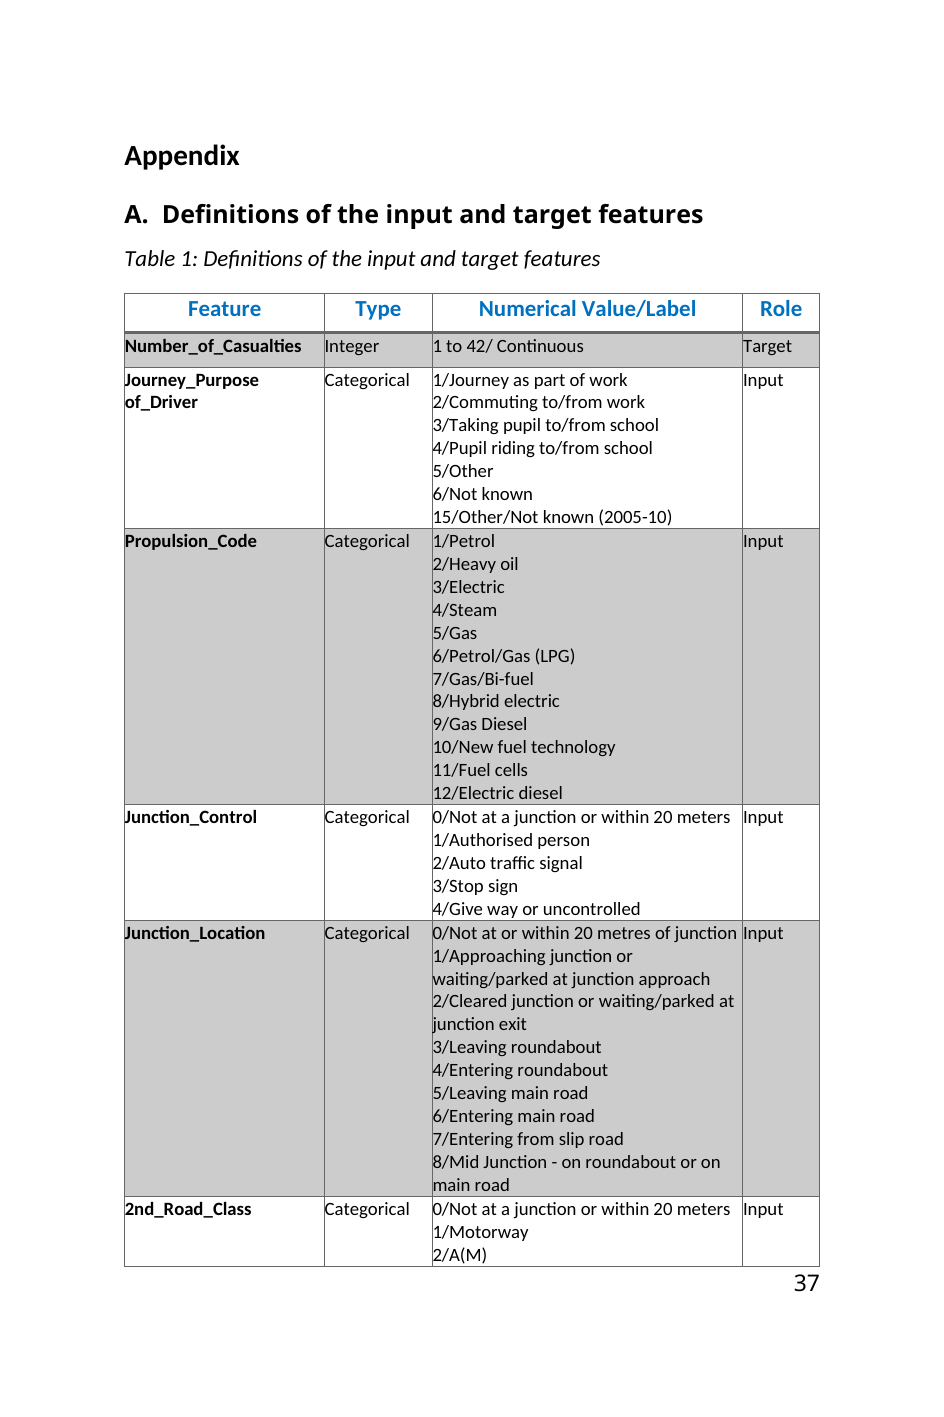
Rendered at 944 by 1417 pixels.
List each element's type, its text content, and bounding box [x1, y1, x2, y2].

table_header Role [743, 294, 819, 331]
table_cell Categorical [325, 368, 432, 528]
table_cell Input [743, 805, 819, 920]
subtitle Definitions of the input and target features [124, 197, 820, 231]
table_cell 1/Journey as part of work 2/Commuting to/from work 3/Taking pupil to/from school 4/Pupil riding to/from school 5/Other 6/Not known 15/Other/Not known (2005-10) [433, 368, 742, 528]
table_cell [433, 1197, 742, 1266]
table_cell Integer [325, 334, 432, 367]
table_header Feature [125, 294, 324, 331]
table_cell Junction_Location [125, 921, 324, 1196]
table_header Numerical Value/Label [433, 294, 742, 331]
table_cell 0/Not at a junction or within 20 meters 1/Authorised person 2/Auto traffic signal 3/Stop sign 4/Give way or uncontrolled [433, 805, 742, 920]
table_cell Categorical [325, 805, 432, 920]
table_cell 1/Petrol 2/Heavy oil 3/Electric 4/Steam 5/Gas 6/Petrol/Gas (LPG) 7/Gas/Bi-fuel 8/Hybrid electric 9/Gas Diesel 10/New fuel technology 11/Fuel cells 12/Electric diesel [433, 529, 742, 804]
table_cell 1 to 42/ Continuous [433, 334, 742, 367]
table_cell Categorical [325, 921, 432, 1196]
table_cell Propulsion_Code [125, 529, 324, 804]
table_cell Categorical [325, 529, 432, 804]
table_cell Input [743, 1197, 819, 1266]
table_cell Number_of_Casualties [125, 334, 324, 367]
table_header Type [325, 294, 432, 331]
subtitle Appendix [124, 137, 820, 172]
table_cell 2nd_Road_Class [125, 1197, 324, 1266]
table_cell Input [743, 368, 819, 528]
table_cell Input [743, 529, 819, 804]
table_cell Target [743, 334, 819, 367]
table_cell Input [743, 921, 819, 1196]
table_cell Junction_Control [125, 805, 324, 920]
text Table 1: Definitions of the input and target features [124, 244, 820, 272]
table_cell 0/Not at or within 20 metres of junction 1/Approaching junction or waiting/parked at junction approach 2/Cleared junction or waiting/parked at junction exit 3/Leaving roundabout 4/Entering roundabout 5/Leaving main road 6/Entering main road 7/Entering from slip road 8/Mid Junction - on roundabout or on main road [433, 921, 742, 1196]
table_cell Categorical [325, 1197, 432, 1266]
table_cell Journey_Purpose of_Driver [125, 368, 324, 528]
